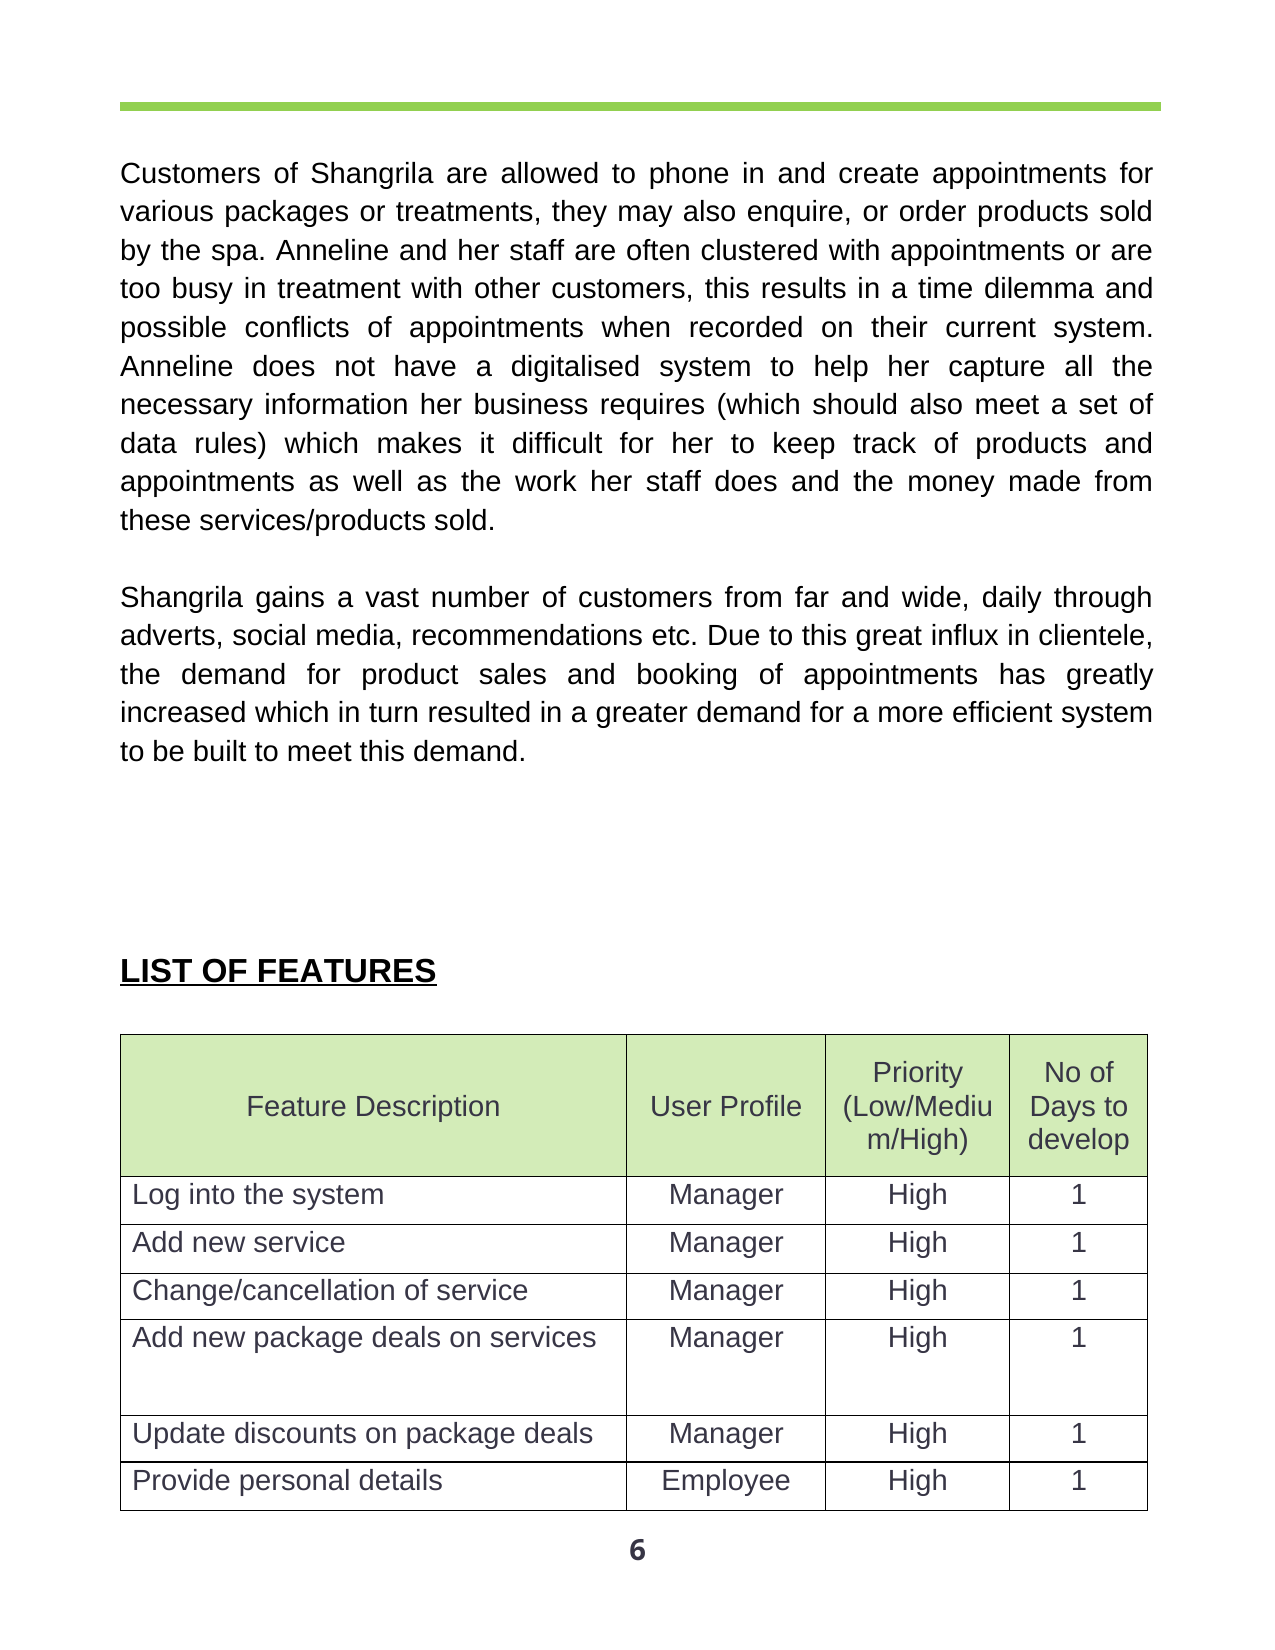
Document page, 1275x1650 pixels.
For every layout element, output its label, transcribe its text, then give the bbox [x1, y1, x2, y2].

table_cell High [826, 1274, 1009, 1319]
table_cell Manager [627, 1320, 825, 1415]
table_cell High [826, 1463, 1009, 1509]
table_cell Add new package deals on services [121, 1320, 626, 1415]
text LIST OF FEATURES [120, 951, 1155, 989]
text Shangrila gains a vast number of customers from far and wide, daily through adverts, social media, recommendations etc. Due to this great influx in clientele, the demand for product sales and booking of appointments has greatly increased which in turn resulted in a greater demand for a more efficient system to be built to meet this demand. [120, 580, 1155, 768]
table_cell High [826, 1177, 1009, 1224]
table_header User Profile [627, 1035, 825, 1176]
table_cell Provide personal details [121, 1463, 626, 1509]
table_header Priority (Low/Medium/High) [826, 1035, 1009, 1176]
table_header Feature Description [121, 1035, 626, 1176]
table_cell Manager [627, 1416, 825, 1461]
table_cell High [826, 1416, 1009, 1461]
table_cell Employee [627, 1463, 825, 1509]
table_cell Manager [627, 1177, 825, 1224]
table_cell Manager [627, 1274, 825, 1319]
table_cell Log into the system [121, 1177, 626, 1224]
table_cell Manager [627, 1225, 825, 1272]
table_cell High [826, 1320, 1009, 1415]
table_cell Update discounts on package deals [121, 1416, 626, 1461]
text Customers of Shangrila are allowed to phone in and create appointments for various packages or treatments, they may also enquire, or order products sold by the spa. Anneline and her staff are often clustered with appointments or are too busy in treatment with other customers, this results in a time dilemma and possible conflicts of appointments when recorded on their current system. Anneline does not have a digitalised system to help her capture all the necessary information her business requires (which should also meet a set of data rules) which makes it difficult for her to keep track of products and appointments as well as the work her staff does and the money made from these services/products sold. [120, 156, 1155, 536]
table_cell 1 [1010, 1177, 1147, 1224]
table_cell 1 [1010, 1225, 1147, 1272]
table_cell 1 [1010, 1320, 1147, 1415]
table_cell 1 [1010, 1416, 1147, 1461]
table_cell Change/cancellation of service [121, 1274, 626, 1319]
table_cell Add new service [121, 1225, 626, 1272]
table_cell 1 [1010, 1274, 1147, 1319]
table_cell High [826, 1225, 1009, 1272]
table_cell 1 [1010, 1463, 1147, 1509]
table_header No of Days to develop [1010, 1035, 1147, 1176]
